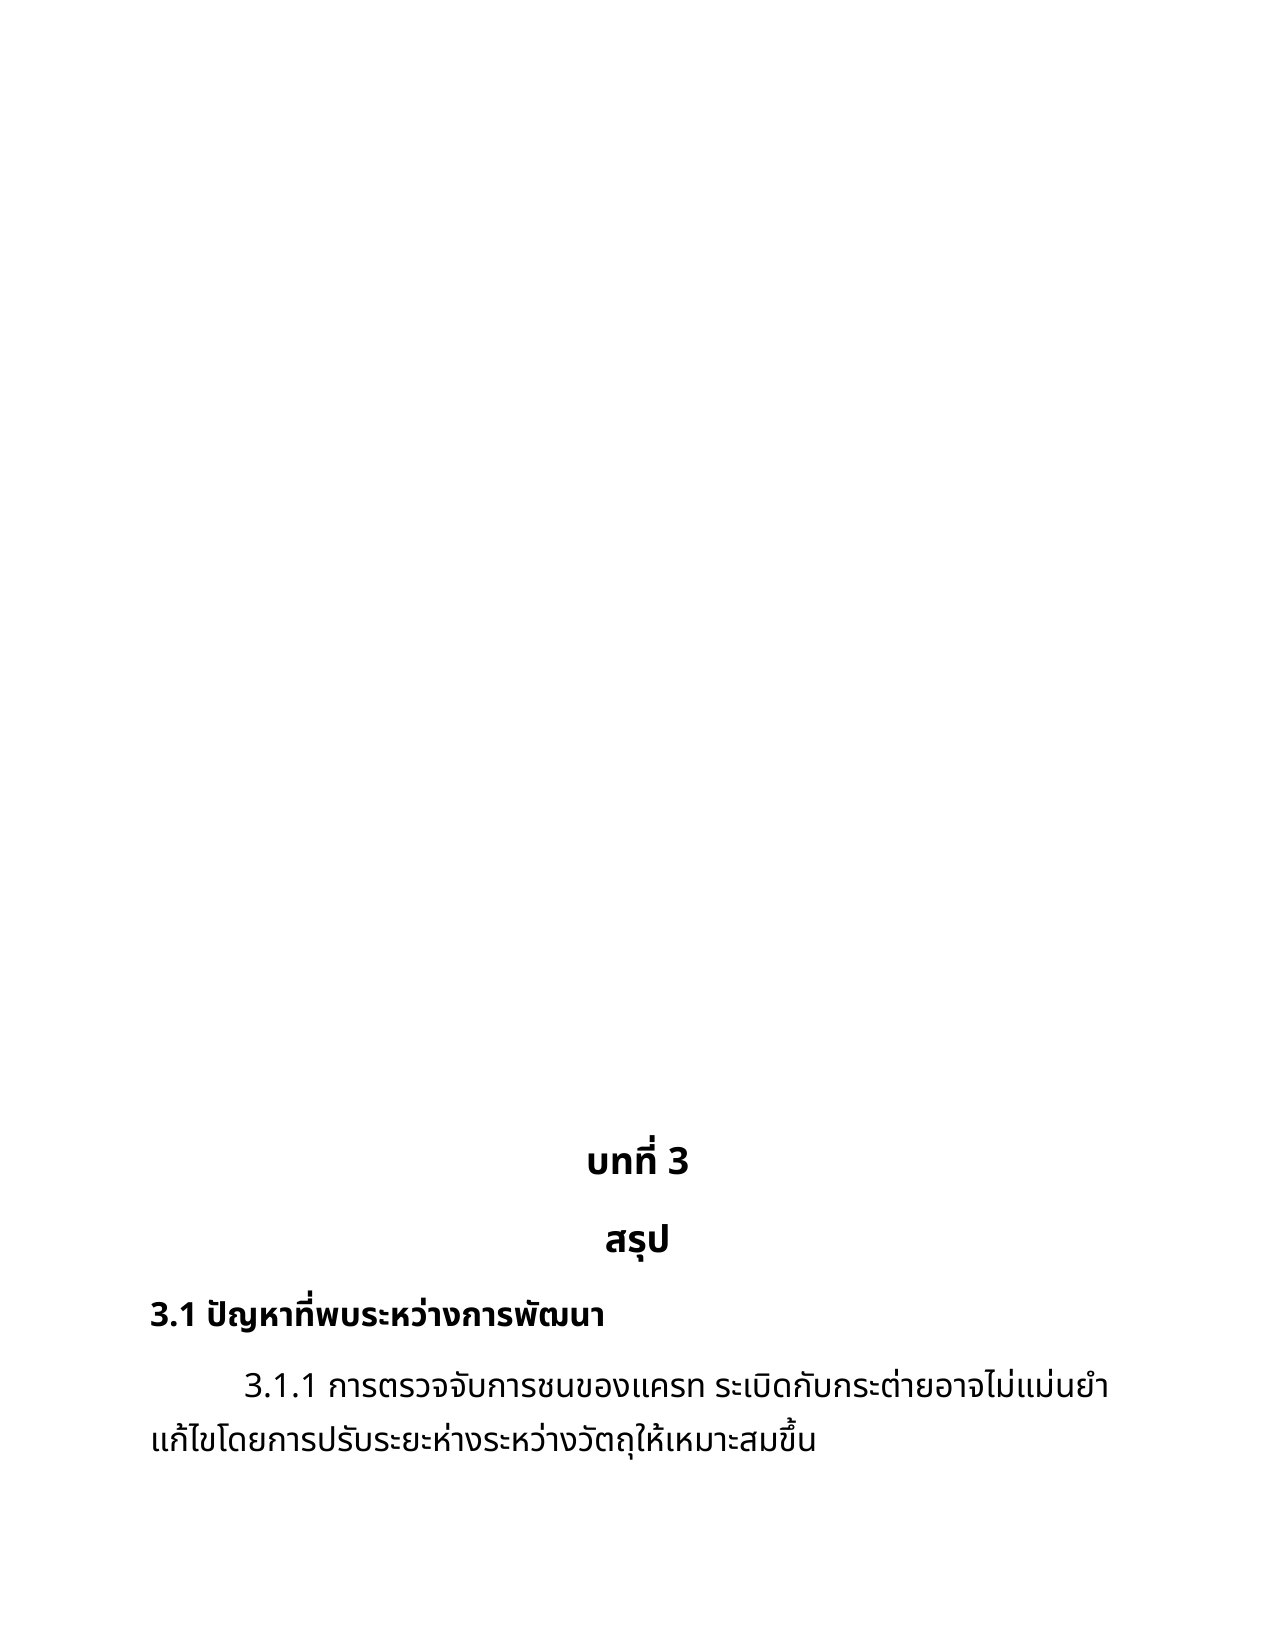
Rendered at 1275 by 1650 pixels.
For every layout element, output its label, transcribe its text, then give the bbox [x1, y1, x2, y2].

text 3.1 ปัญหาที่พบระหว่างการพัฒนา [150, 1290, 1125, 1341]
text บทที่ 3 [150, 1134, 1125, 1191]
text 3.1.1 การตรวจจับการชนของแครท ระเบิดกับกระต่ายอาจไม่แม่นยำ แก้ไขโดยการปรับระยะห่างระหว่างวัตถุให้เหมาะสมขึ้น [150, 1362, 1125, 1467]
text สรุป [150, 1212, 1125, 1269]
